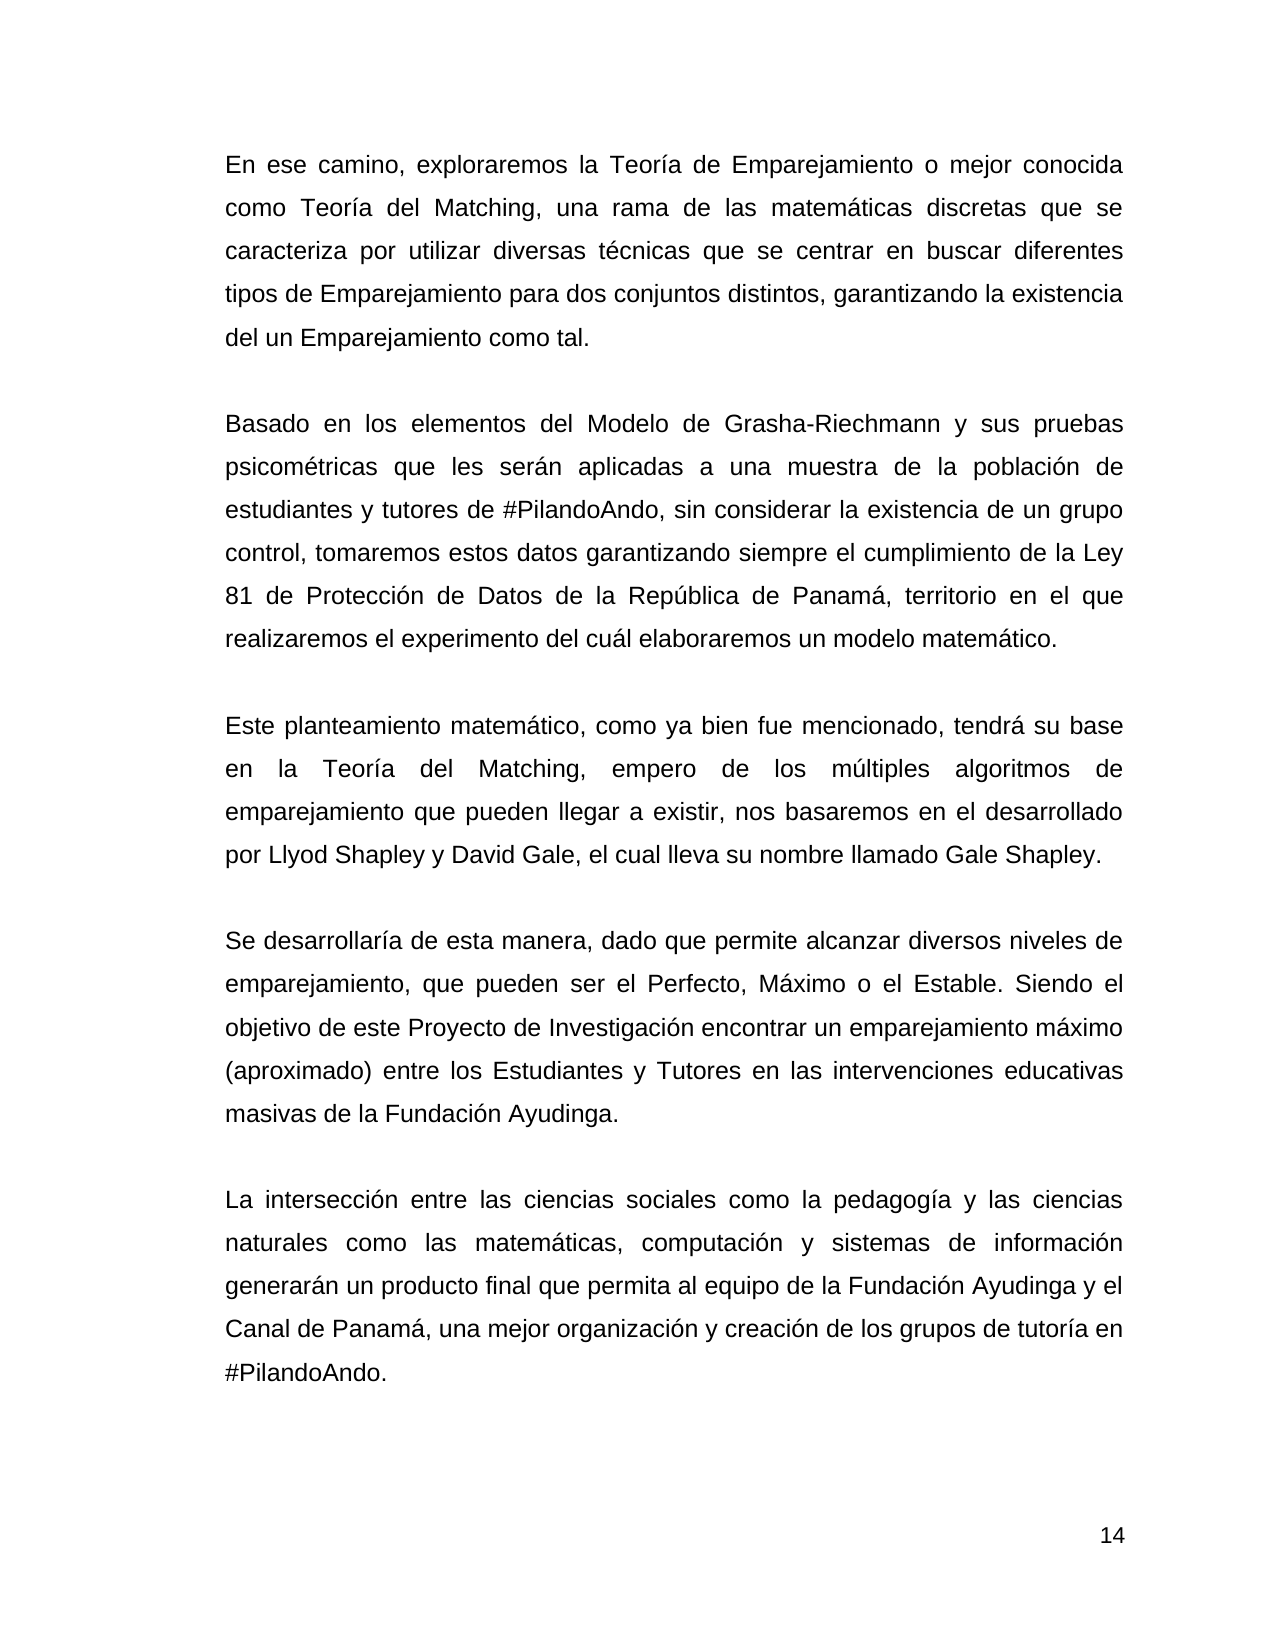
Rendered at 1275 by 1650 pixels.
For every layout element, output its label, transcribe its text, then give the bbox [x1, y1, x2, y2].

text La intersección entre las ciencias sociales como la pedagogía y las ciencias naturales como las matemáticas, computación y sistemas de información generarán un producto final que permita al equipo de la Fundación Ayudinga y el Canal de Panamá, una mejor organización y creación de los grupos de tutoría en #PilandoAndo. [225, 1185, 1125, 1386]
text Basado en los elementos del Modelo de Grasha-Riechmann y sus pruebas psicométricas que les serán aplicadas a una muestra de la población de estudiantes y tutores de #PilandoAndo, sin considerar la existencia de un grupo control, tomaremos estos datos garantizando siempre el cumplimiento de la Ley 81 de Protección de Datos de la República de Panamá, territorio en el que realizaremos el experimento del cuál elaboraremos un modelo matemático. [225, 409, 1125, 653]
text Se desarrollaría de esta manera, dado que permite alcanzar diversos niveles de emparejamiento, que pueden ser el Perfecto, Máximo o el Estable. Siendo el objetivo de este Proyecto de Investigación encontrar un emparejamiento máximo (aproximado) entre los Estudiantes y Tutores en las intervenciones educativas masivas de la Fundación Ayudinga. [225, 926, 1125, 1127]
text En ese camino, exploraremos la Teoría de Emparejamiento o mejor conocida como Teoría del Matching, una rama de las matemáticas discretas que se caracteriza por utilizar diversas técnicas que se centrar en buscar diferentes tipos de Emparejamiento para dos conjuntos distintos, garantizando la existencia del un Emparejamiento como tal. [225, 150, 1125, 351]
text Este planteamiento matemático, como ya bien fue mencionado, tendrá su base en la Teoría del Matching, empero de los múltiples algoritmos de emparejamiento que pueden llegar a existir, nos basaremos en el desarrollado por Llyod Shapley y David Gale, el cual lleva su nombre llamado Gale Shapley. [225, 711, 1125, 869]
